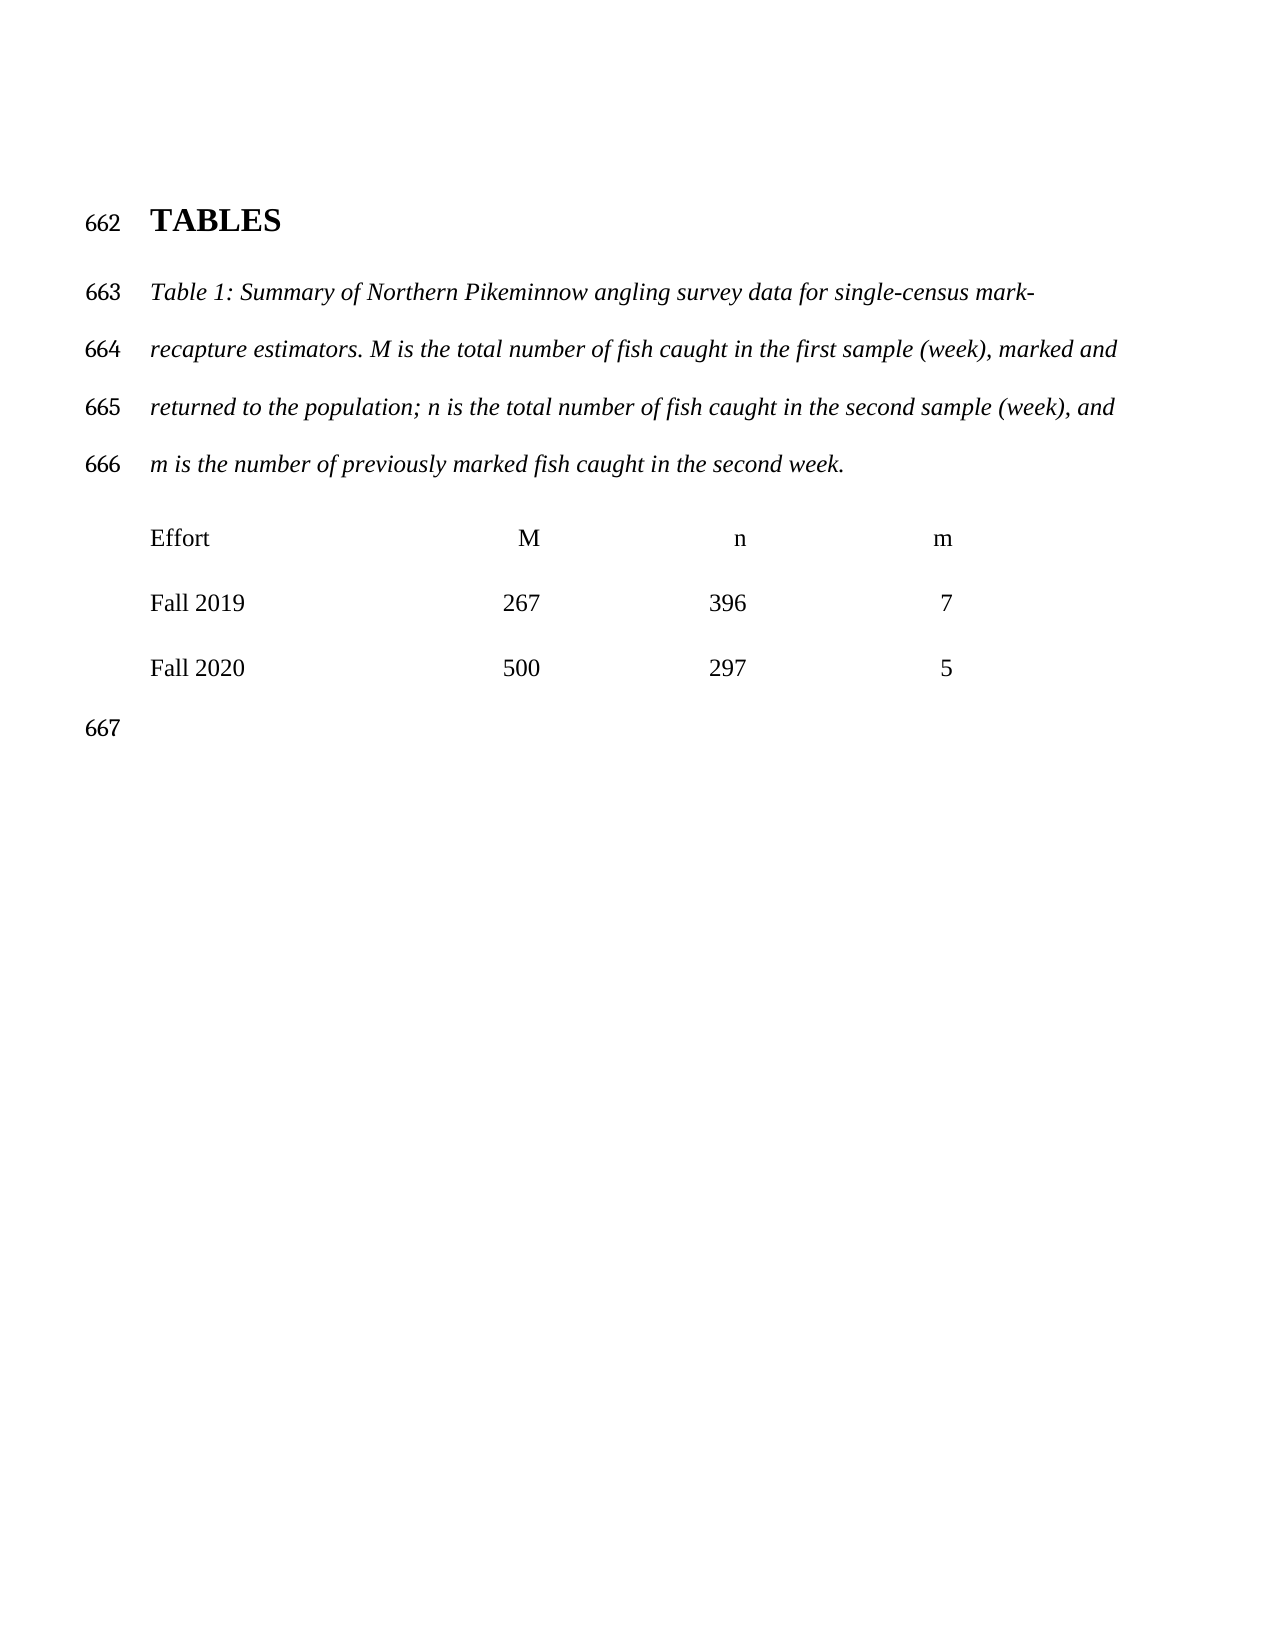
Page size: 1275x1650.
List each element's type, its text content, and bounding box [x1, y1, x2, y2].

table_cell 5 [758, 649, 964, 714]
table_cell 7 [758, 584, 964, 649]
table_header Effort [139, 519, 345, 584]
table_header M [345, 519, 551, 584]
table_cell Fall 2020 [139, 649, 345, 714]
table_header n [551, 519, 757, 584]
subtitle Tables [150, 200, 1125, 238]
table_cell 500 [345, 649, 551, 714]
table_header m [758, 519, 964, 584]
table_cell 396 [551, 584, 757, 649]
table_cell 267 [345, 584, 551, 649]
table_cell Fall 2019 [139, 584, 345, 649]
table_cell 297 [551, 649, 757, 714]
text Table 1: Summary of Northern Pikeminnow angling survey data for single-census mark-recapture estimators. M is the total number of fish caught in the first sample (week), marked and returned to the population; n is the total number of fish caught in the second sample (week), and m is the number of previously marked fish caught in the second week. [150, 277, 1125, 478]
